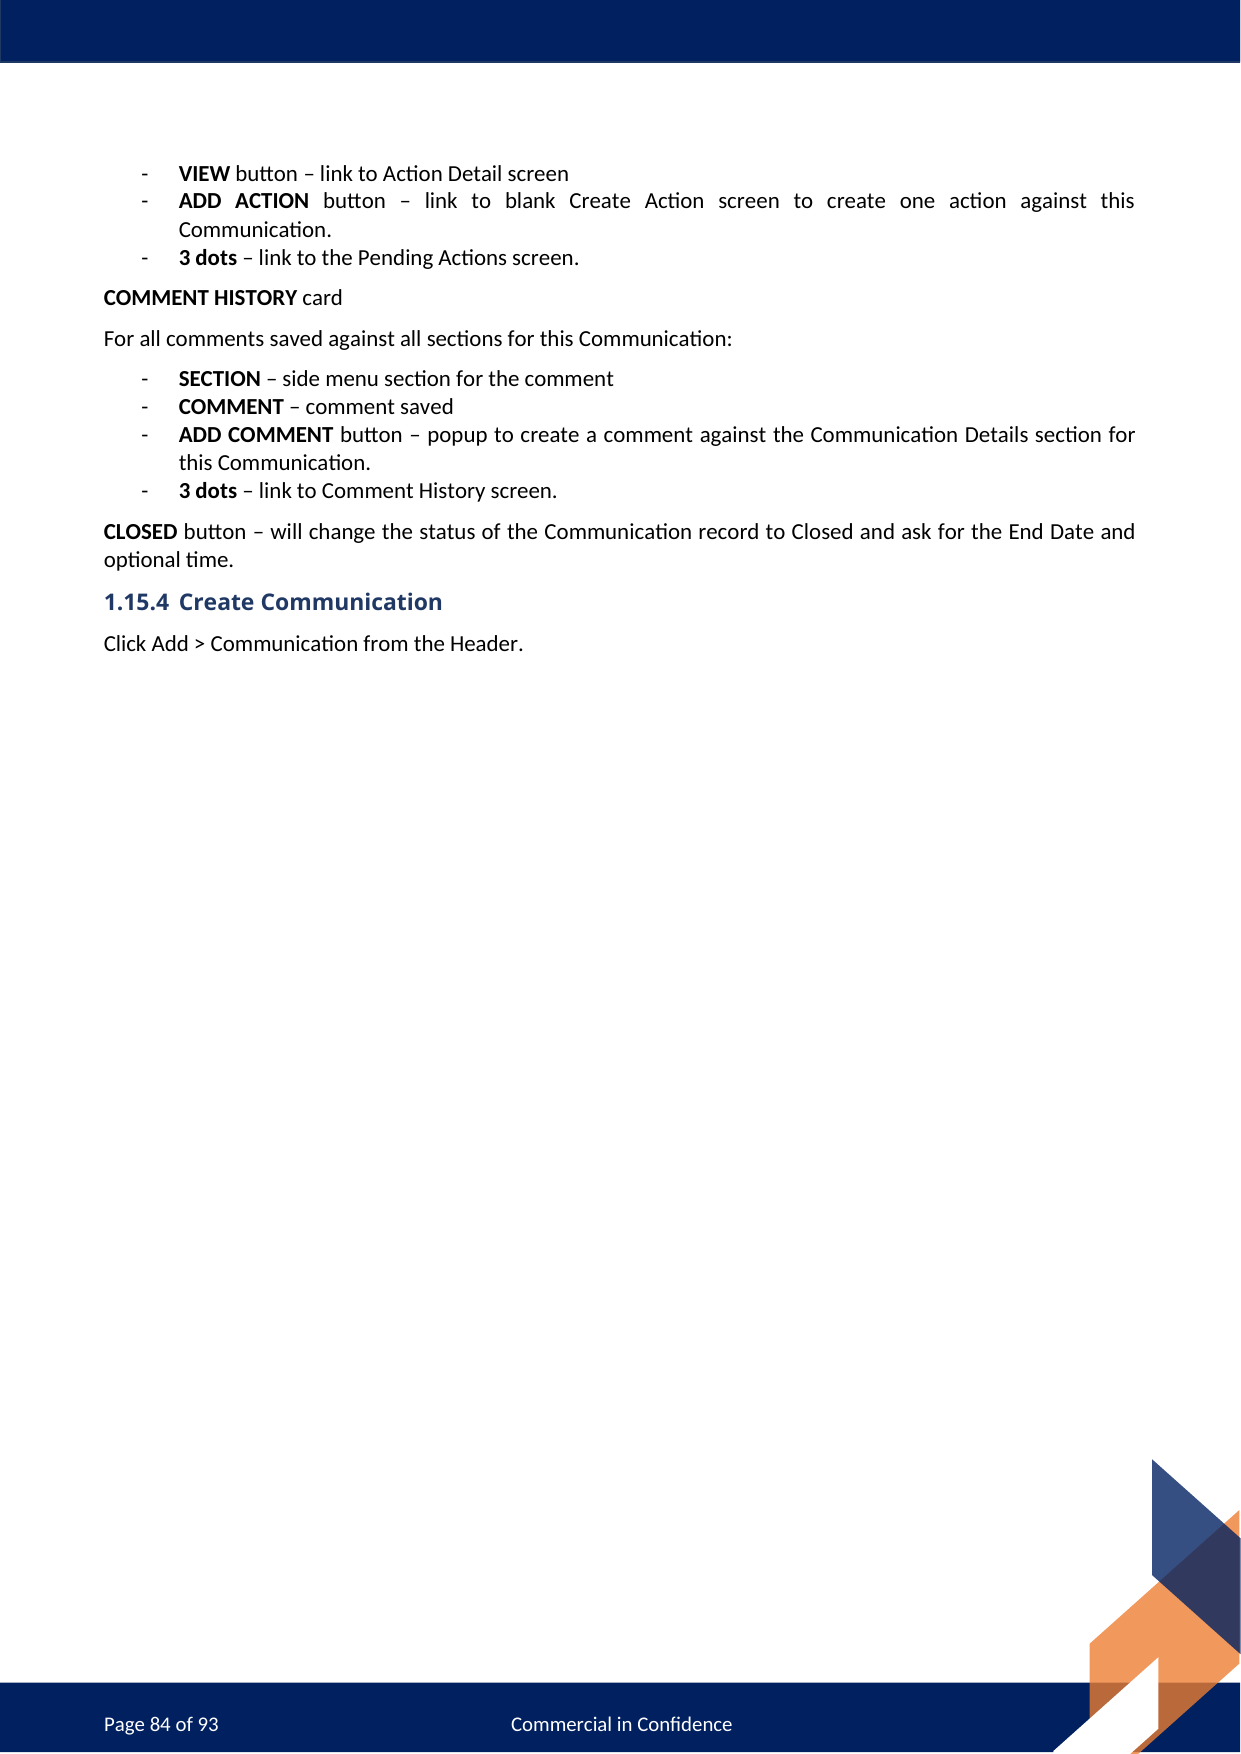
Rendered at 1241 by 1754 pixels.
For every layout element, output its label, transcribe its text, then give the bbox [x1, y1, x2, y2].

text CLOSED button – will change the status of the Communication record to Closed and ask for the End Date and optional time. [103, 517, 1137, 573]
text COMMENT HISTORY card [103, 283, 1137, 311]
list ADD COMMENT button – popup to create a comment against the Communication Details section for this Communication. [141, 420, 1137, 476]
list COMMENT – comment saved [141, 392, 1137, 420]
text For all comments saved against all sections for this Communication: [103, 324, 1137, 352]
list 3 dots – link to Comment History screen. [141, 476, 1137, 504]
list SECTION – side menu section for the comment [141, 364, 1137, 392]
list 3 dots – link to the Pending Actions screen. [141, 243, 1137, 271]
list ADD ACTION button – link to blank Create Action screen to create one action against this Communication. [141, 187, 1137, 243]
text Click Add > Communication from the Header. [103, 629, 1137, 657]
subtitle Create Communication [103, 585, 1137, 617]
list VIEW button – link to Action Detail screen [141, 159, 1137, 187]
